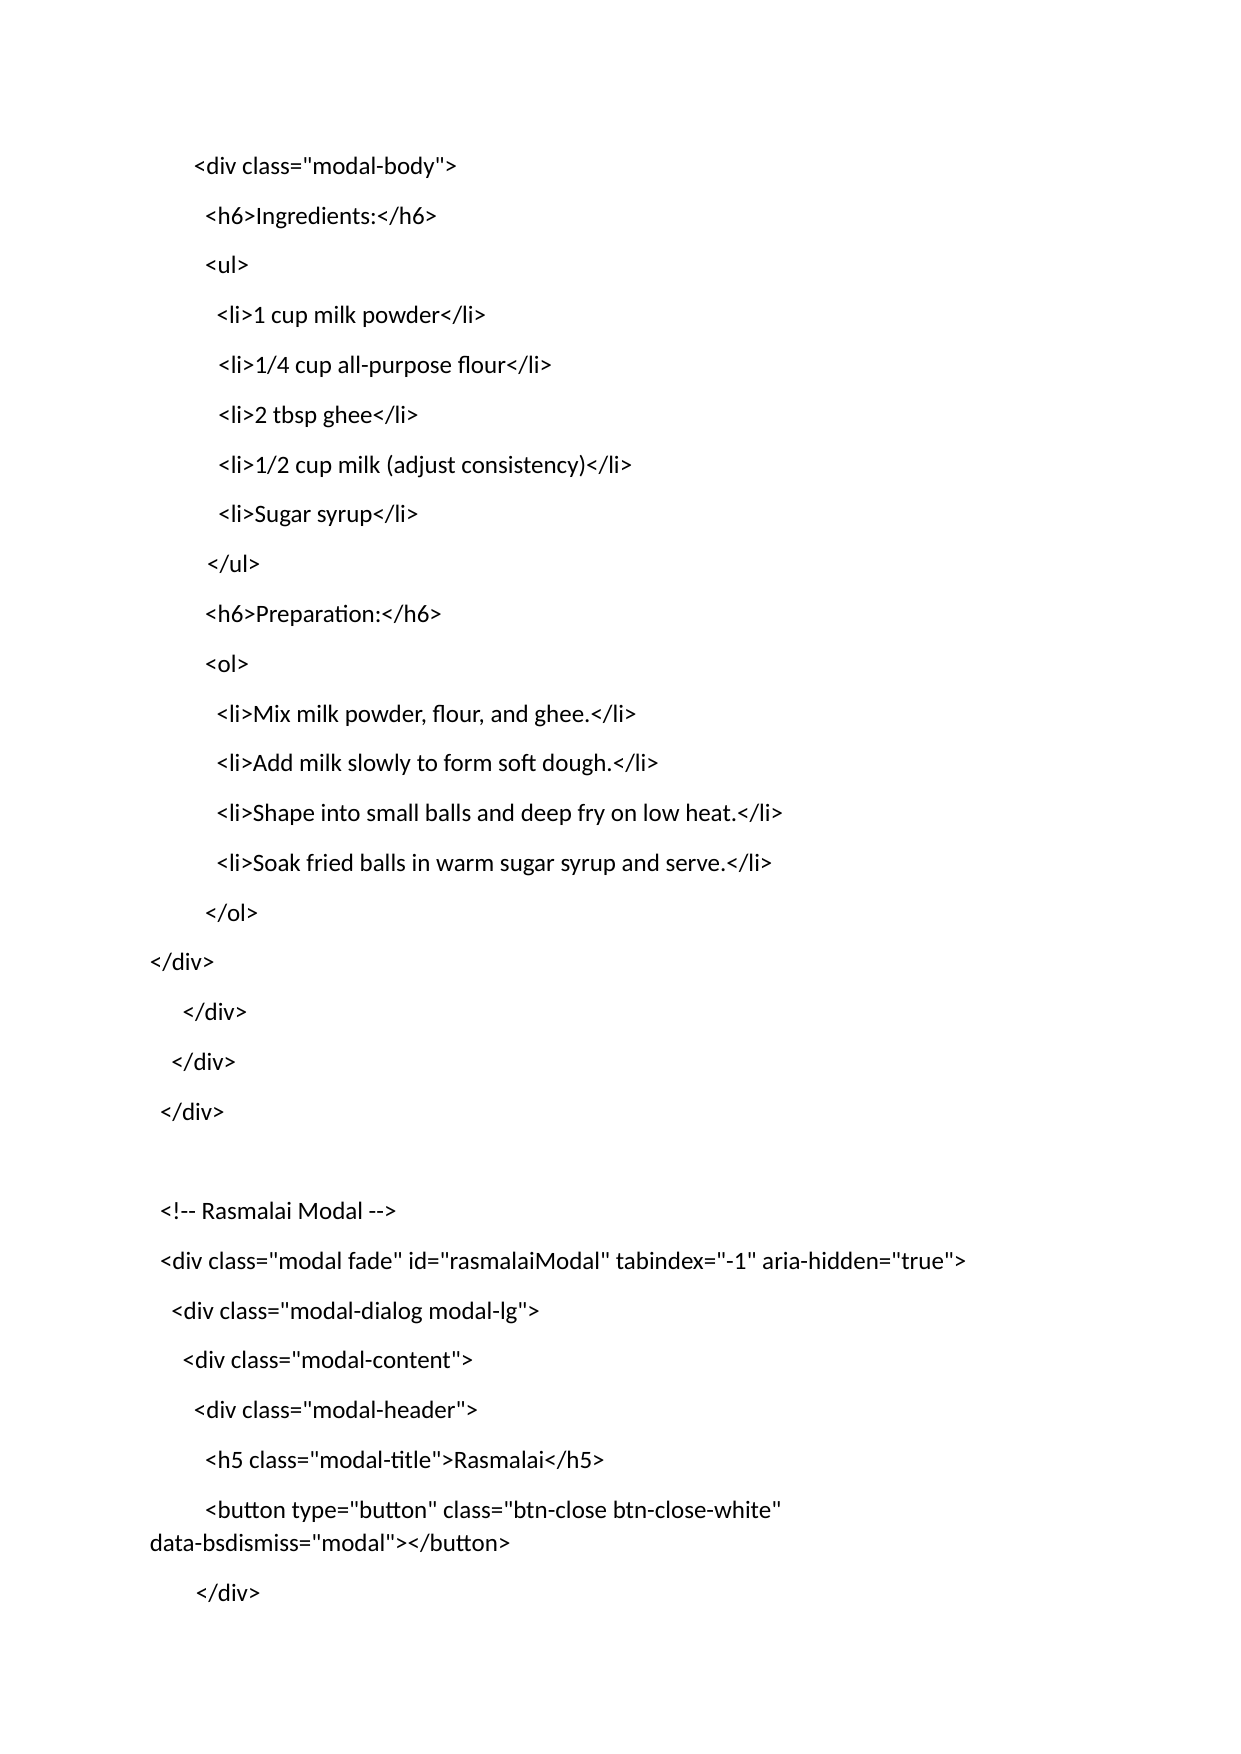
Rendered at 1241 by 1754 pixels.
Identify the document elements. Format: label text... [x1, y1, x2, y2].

text <li>Soak fried balls in warm sugar syrup and serve.</li> [148, 847, 1091, 878]
text <h5 class="modal-title">Rasmalai</h5> [148, 1444, 1091, 1475]
text <li>1/2 cup milk (adjust consistency)</li> [207, 449, 1091, 479]
text <div class="modal fade" id="rasmalaiModal" tabindex="-1" aria-hidden="true"> [148, 1245, 1091, 1276]
text <div class="modal-dialog modal-lg"> [148, 1295, 1091, 1325]
text <li>1/4 cup all-purpose flour</li> [218, 349, 1091, 380]
text <div class="modal-header"> [148, 1394, 1091, 1425]
text <li>2 tbsp ghee</li> [218, 399, 1091, 429]
text <h6>Ingredients:</h6> [148, 200, 1091, 230]
text </div> [196, 1577, 1091, 1608]
text <li>Add milk slowly to form soft dough.</li> [148, 747, 1091, 778]
text <ul> [148, 249, 1091, 280]
text </ol> </div> [148, 897, 330, 977]
text </div> [148, 996, 1091, 1027]
text <li>Sugar syrup</li> [207, 498, 1091, 529]
text <ol> [148, 648, 1091, 678]
text <li>Shape into small balls and deep fry on low heat.</li> [148, 797, 1091, 828]
text <h6>Preparation:</h6> [148, 598, 1091, 629]
text <button type="button" class="btn-close btn-close-white" data-bsdismiss="modal"></button> [148, 1494, 1091, 1558]
text <div class="modal-content"> [148, 1345, 1091, 1375]
text </div> [148, 1096, 1091, 1126]
text <li>1 cup milk powder</li> [148, 299, 1091, 330]
text <div class="modal-body"> [148, 150, 1091, 181]
text <li>Mix milk powder, flour, and ghee.</li> [148, 698, 1091, 728]
text </ul> [207, 548, 1091, 579]
text <!-- Rasmalai Modal --> [148, 1195, 1091, 1226]
text </div> [148, 1046, 1091, 1077]
